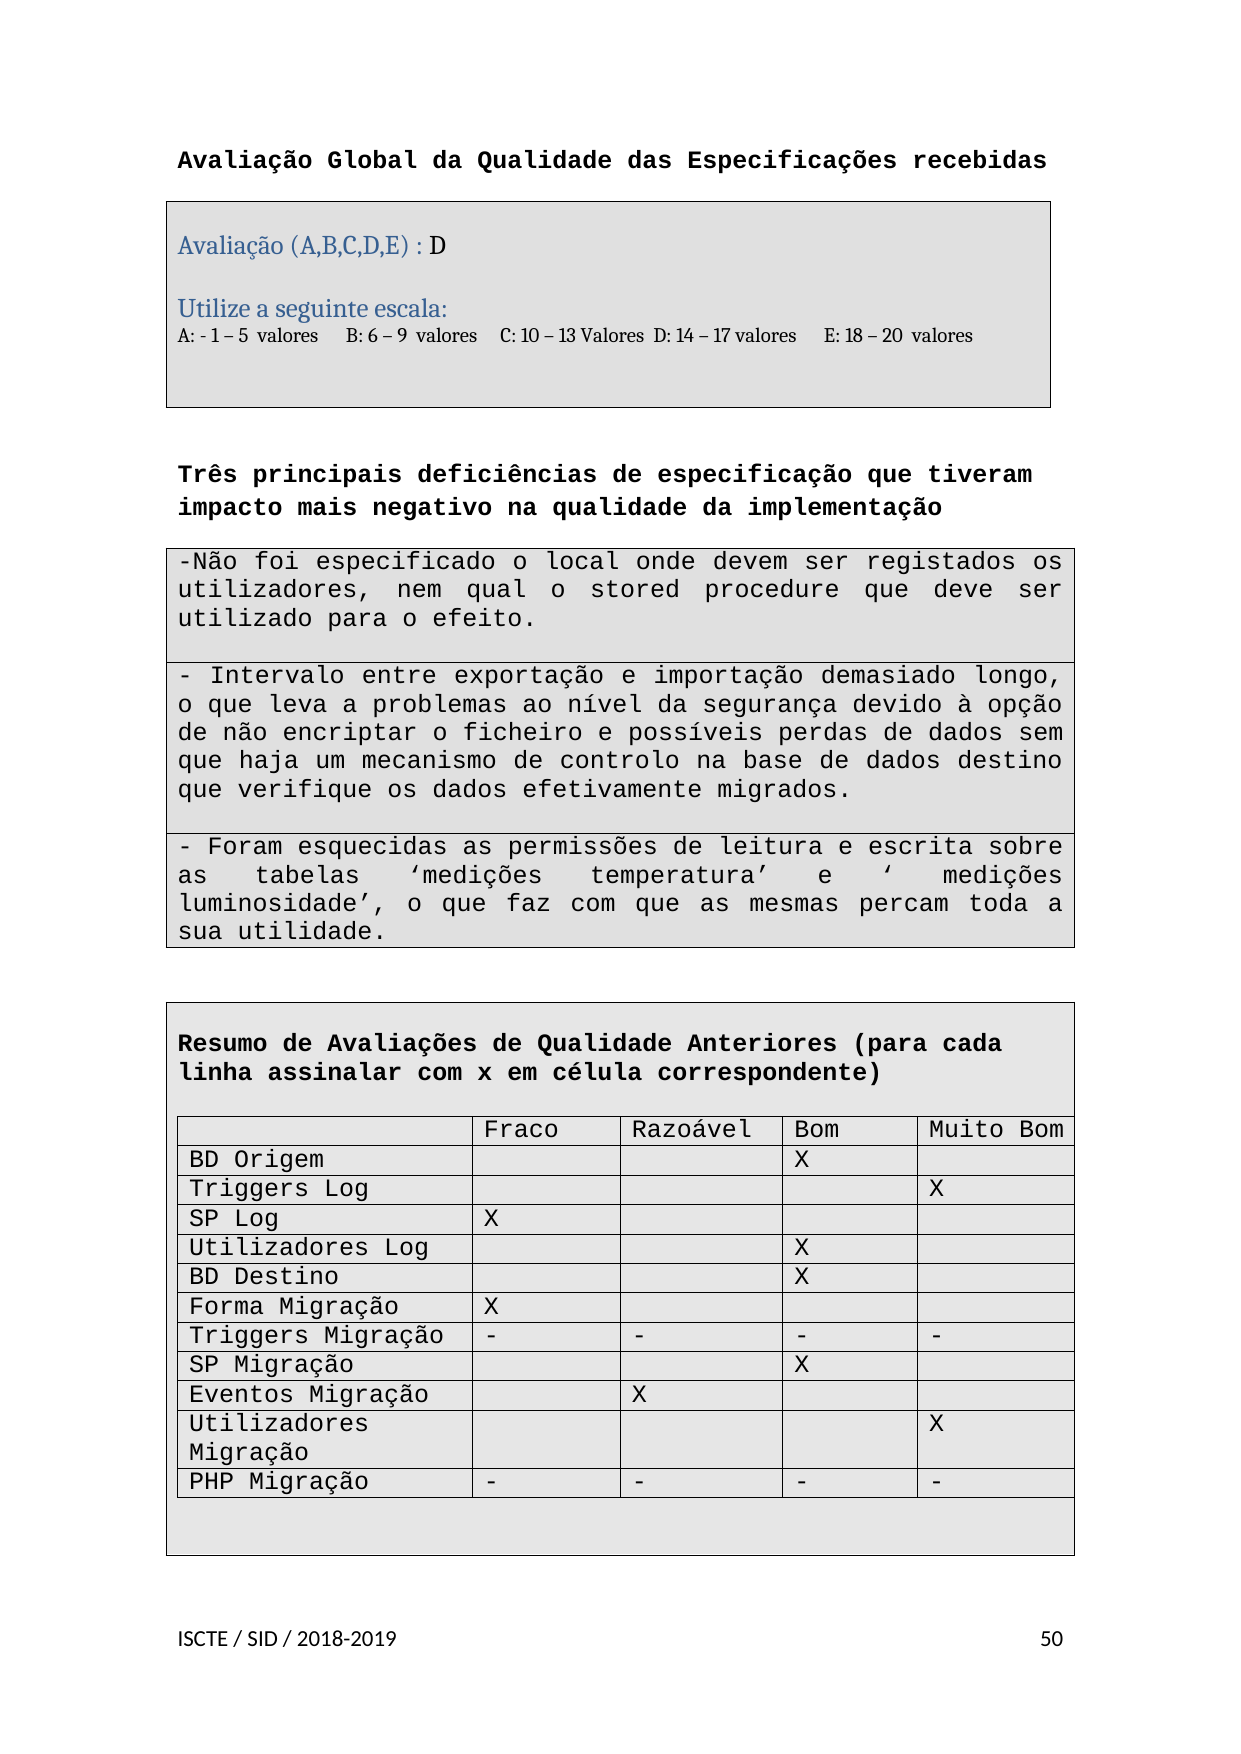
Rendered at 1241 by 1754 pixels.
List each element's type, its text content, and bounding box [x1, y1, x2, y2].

table_header -Não foi especificado o local onde devem ser registados os utilizadores, nem qual o stored procedure que deve ser utilizado para o efeito. [167, 549, 1074, 662]
text Avaliação Global da Qualidade das Especificações recebidas [177, 148, 1063, 176]
text Três principais deficiências de especificação que tiveram impacto mais negativo na qualidade da implementação [177, 462, 1063, 522]
table_cell - Intervalo entre exportação e importação demasiado longo, o que leva a problemas ao nível da segurança devido à opção de não encriptar o ficheiro e possíveis perdas de dados sem que haja um mecanismo de controlo na base de dados destino que verifique os dados efetivamente migrados. [167, 663, 1074, 833]
table_header Resumo de Avaliações de Qualidade Anteriores (para cada linha assinalar com x em célula correspondente) [167, 1003, 1074, 1554]
table_cell - Foram esquecidas as permissões de leitura e escrita sobre as tabelas ‘medições temperatura’ e ‘ medições luminosidade’, o que faz com que as mesmas percam toda a sua utilidade. [167, 834, 1074, 947]
table_header Avaliação (A,B,C,D,E) : D Utilize a seguinte escala: A: - 1 – 5 valores B: 6 – 9 valores C: 10 – 13 Valores D: 14 – 17 valores E: 18 – 20 valores [167, 202, 1050, 407]
